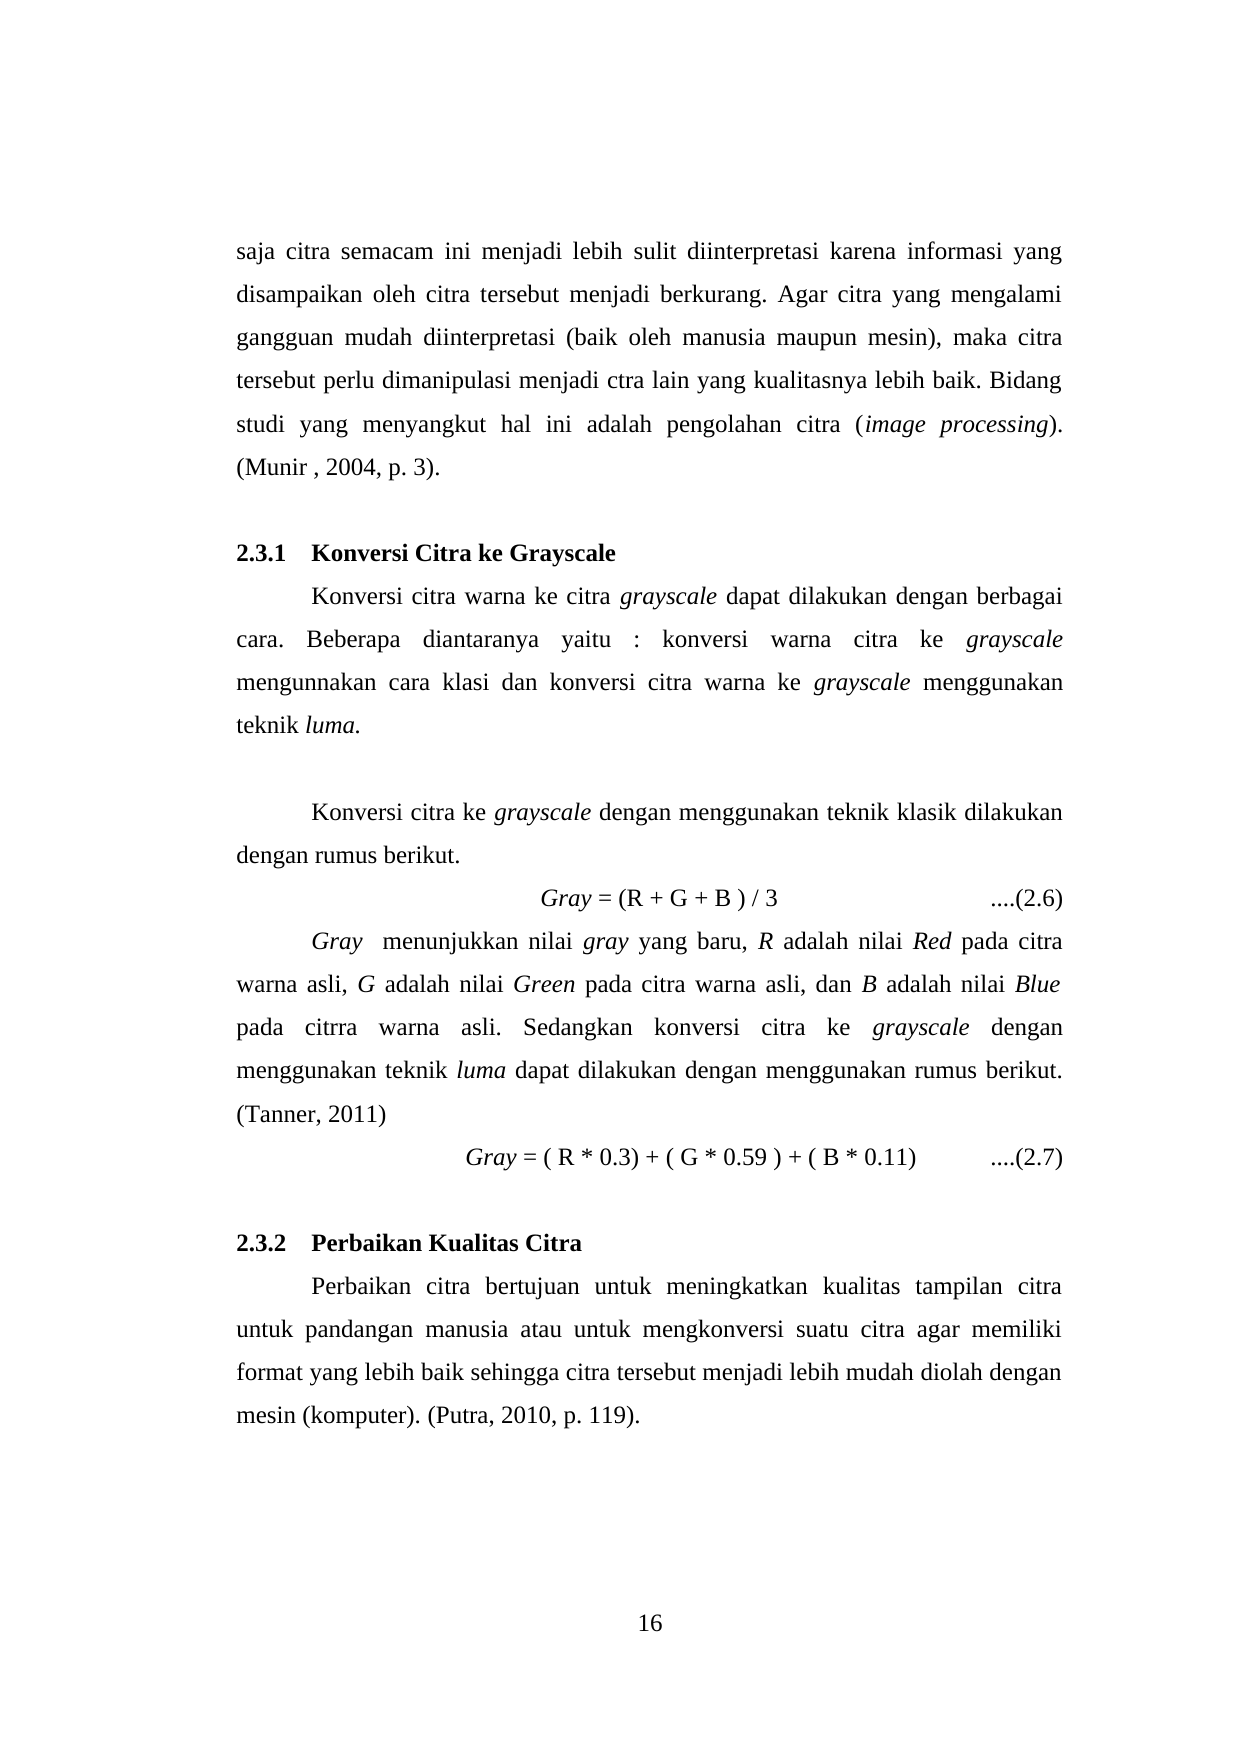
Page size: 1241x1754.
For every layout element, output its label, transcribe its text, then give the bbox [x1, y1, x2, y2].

text Gray = (R + G + B ) / 3 ....(2.6) [236, 883, 1063, 912]
text Konversi citra ke grayscale dengan menggunakan teknik klasik dilakukan dengan rumus berikut. [236, 797, 1063, 869]
text Perbaikan citra bertujuan untuk meningkatkan kualitas tampilan citra untuk pandangan manusia atau untuk mengkonversi suatu citra agar memiliki format yang lebih baik sehingga citra tersebut menjadi lebih mudah diolah dengan mesin (komputer). . [236, 1271, 1063, 1429]
text Gray menunjukkan nilai gray yang baru, R adalah nilai Red pada citra warna asli, G adalah nilai Green pada citra warna asli, dan B adalah nilai Blue pada citrra warna asli. Sedangkan konversi citra ke grayscale dengan menggunakan teknik luma dapat dilakukan dengan menggunakan rumus berikut. [236, 926, 1063, 1127]
text Gray = ( R * 0.3) + ( G * 0.59 ) + ( B * 0.11) ....(2.7) [236, 1142, 1063, 1171]
subtitle Perbaikan Kualitas Citra [236, 1228, 1063, 1257]
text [236, 236, 1063, 481]
text Konversi citra warna ke citra grayscale dapat dilakukan dengan berbagai cara. Beberapa diantaranya yaitu : konversi warna citra ke grayscale mengunnakan cara klasi dan konversi citra warna ke grayscale menggunakan teknik luma. [236, 581, 1063, 739]
subtitle Konversi Citra ke Grayscale [236, 538, 1063, 567]
